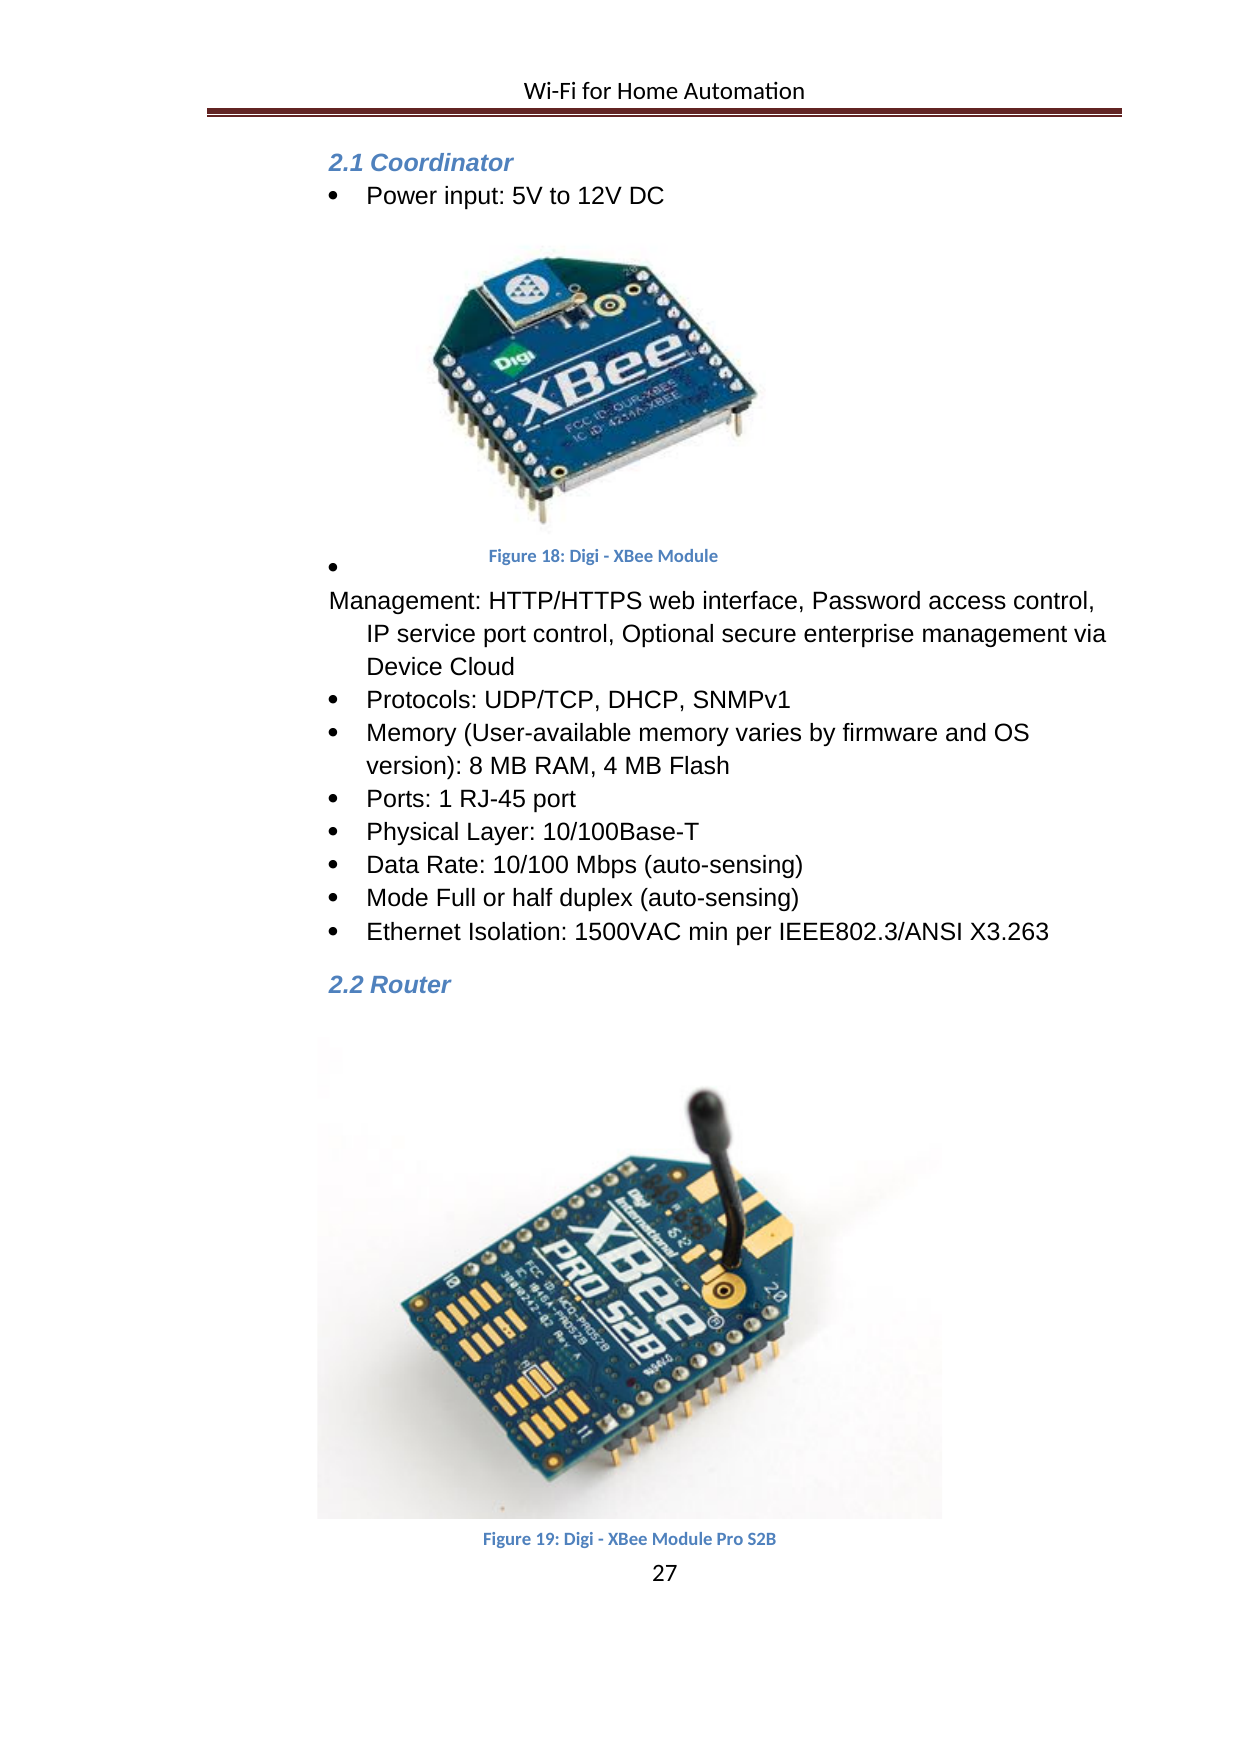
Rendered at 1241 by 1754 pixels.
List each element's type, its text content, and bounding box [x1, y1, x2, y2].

list Physical Layer: 10/100Base-T [329, 817, 1122, 846]
list Protocols: UDP/TCP, DHCP, SNMPv1 [329, 685, 1122, 713]
subtitle Router [329, 970, 1122, 999]
list Mode Full or half duplex (auto-sensing) [329, 883, 1122, 912]
list Ports: 1 RJ-45 port [329, 784, 1122, 813]
list Power input: 5V to 12V DC [329, 181, 1122, 209]
subtitle Coordinator [329, 148, 1122, 176]
list Data Rate: 10/100 Mbps (auto-sensing) [329, 850, 1122, 879]
list Memory (User-available memory varies by firmware and OS version): 8 MB RAM, 4 MB Flash [329, 718, 1122, 780]
list Ethernet Isolation: 1500VAC min per IEEE802.3/ANSI X3.263 [329, 916, 1122, 945]
picture [317, 1037, 943, 1519]
picture [415, 221, 791, 543]
